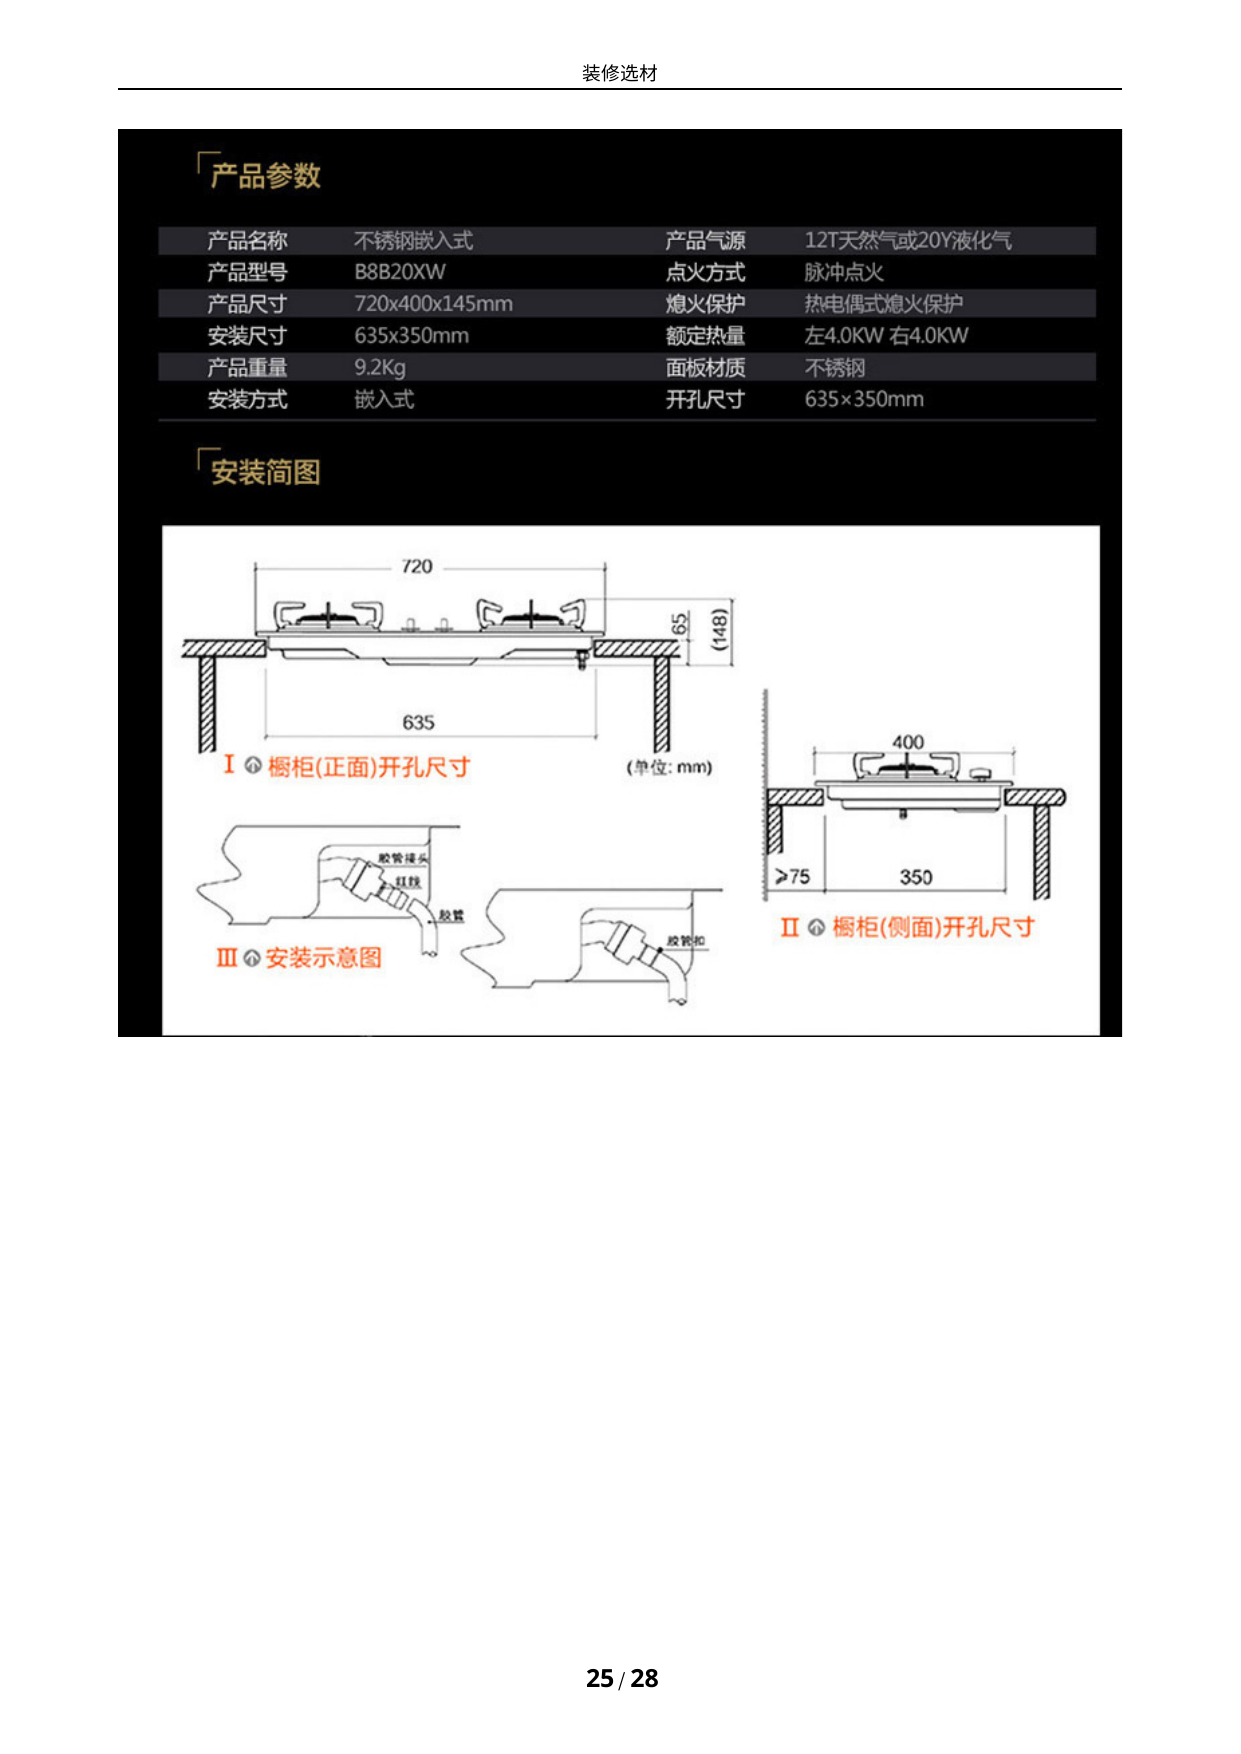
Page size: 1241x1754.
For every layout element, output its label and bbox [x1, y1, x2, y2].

picture [118, 129, 1123, 1037]
